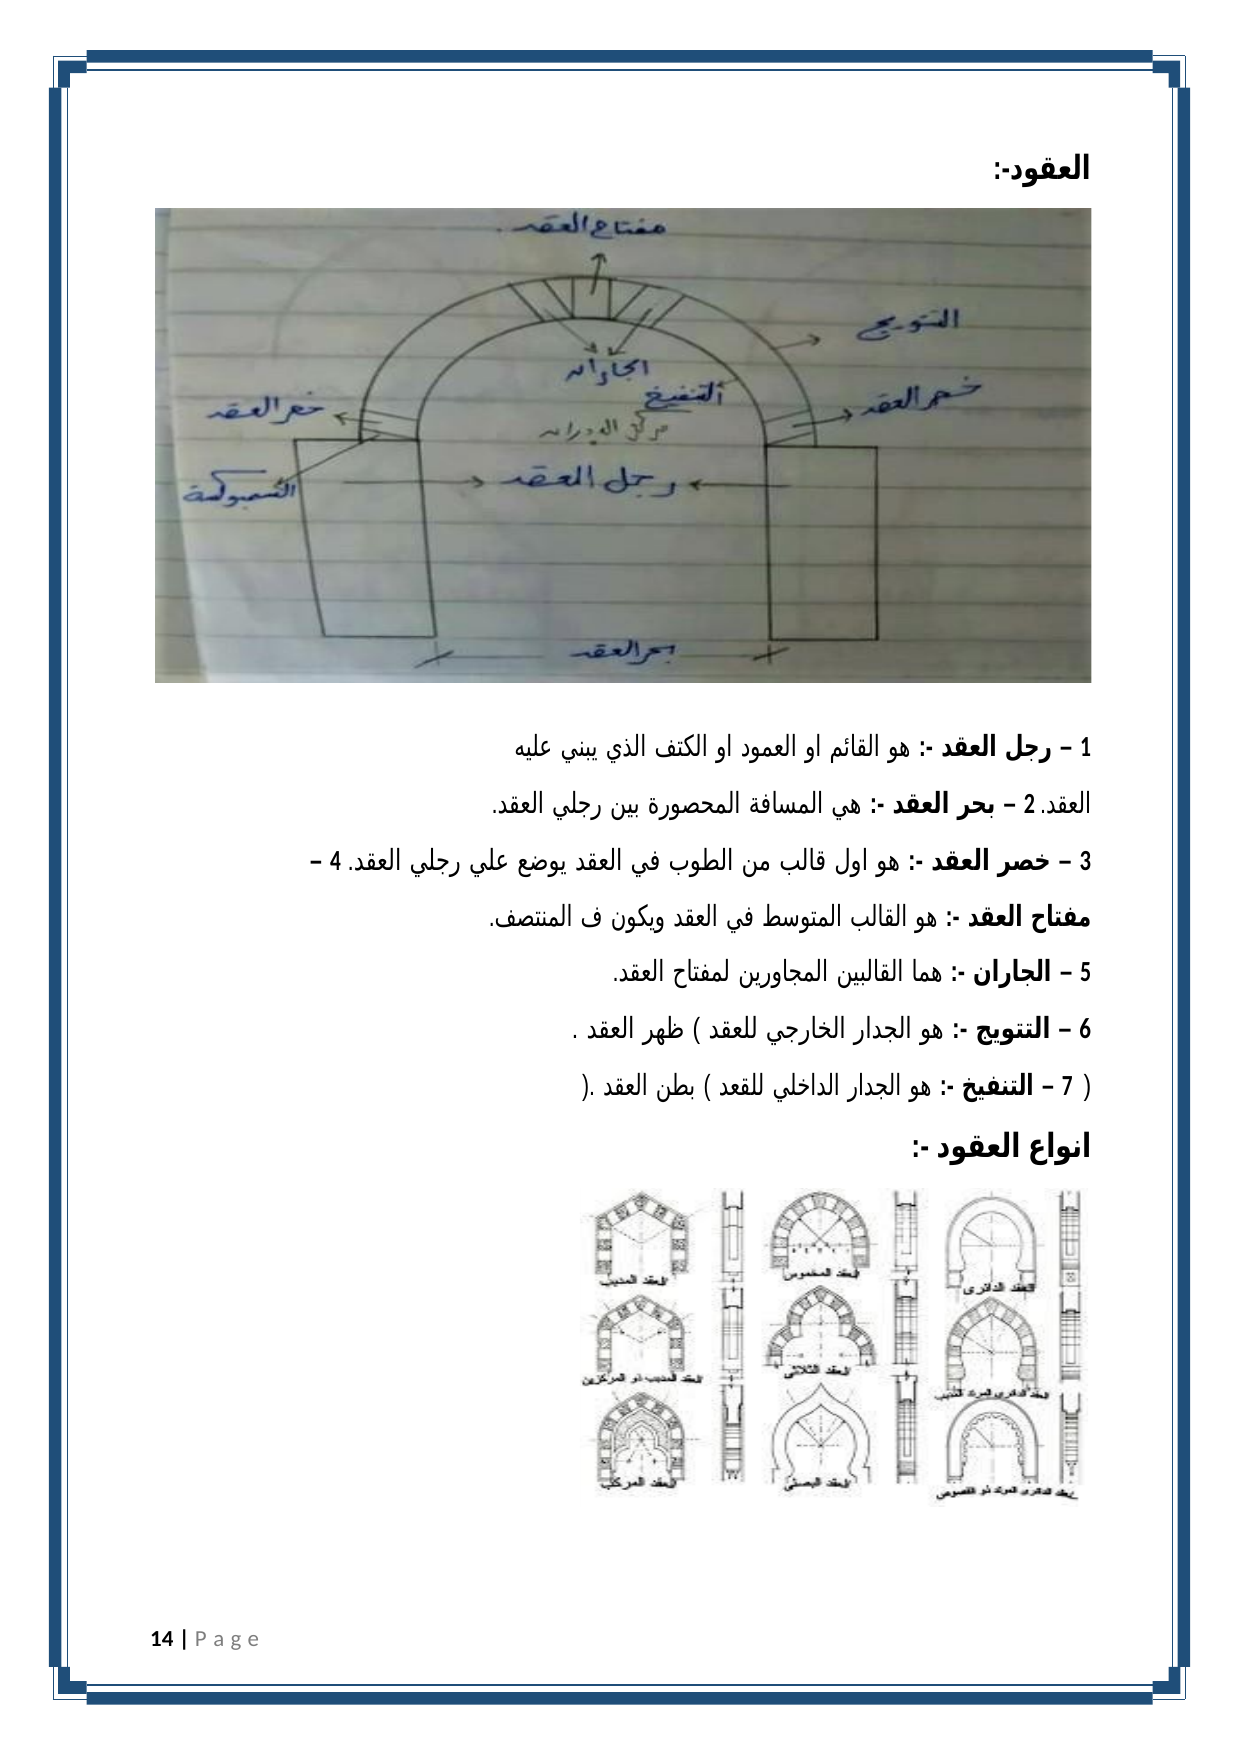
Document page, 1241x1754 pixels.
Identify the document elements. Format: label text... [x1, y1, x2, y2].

text 1 – رجل العقد -: هو القائم او العمود او الكتف الذي يبني عليه العقد. 2 – بحر العقد -: هي المسافة المحصورة بين رجلي العقد. [462, 229, 1091, 821]
picture [155, 208, 1092, 683]
picture [579, 1188, 1089, 1507]
text 6 – التتويج -: هو الجدار الخارجي للعقد ) ظهر العقد .( 7 – التنفيخ -: هو الجدار الداخلي للقعد ) بطن العقد .( انواع العقود -: [565, 1010, 1091, 1165]
subtitle العقود-: [147, 148, 1091, 187]
text 5 – الجاران -: هما القالبين المجاورين لمفتاح العقد. [147, 953, 1091, 989]
text 3 – خصر العقد -: هو اول قالب من الطوب في العقد يوضع علي رجلي العقد. 4 – مفتاح العقد -: هو القالب المتوسط في العقد ويكون ف المنتصف. [292, 842, 1091, 932]
